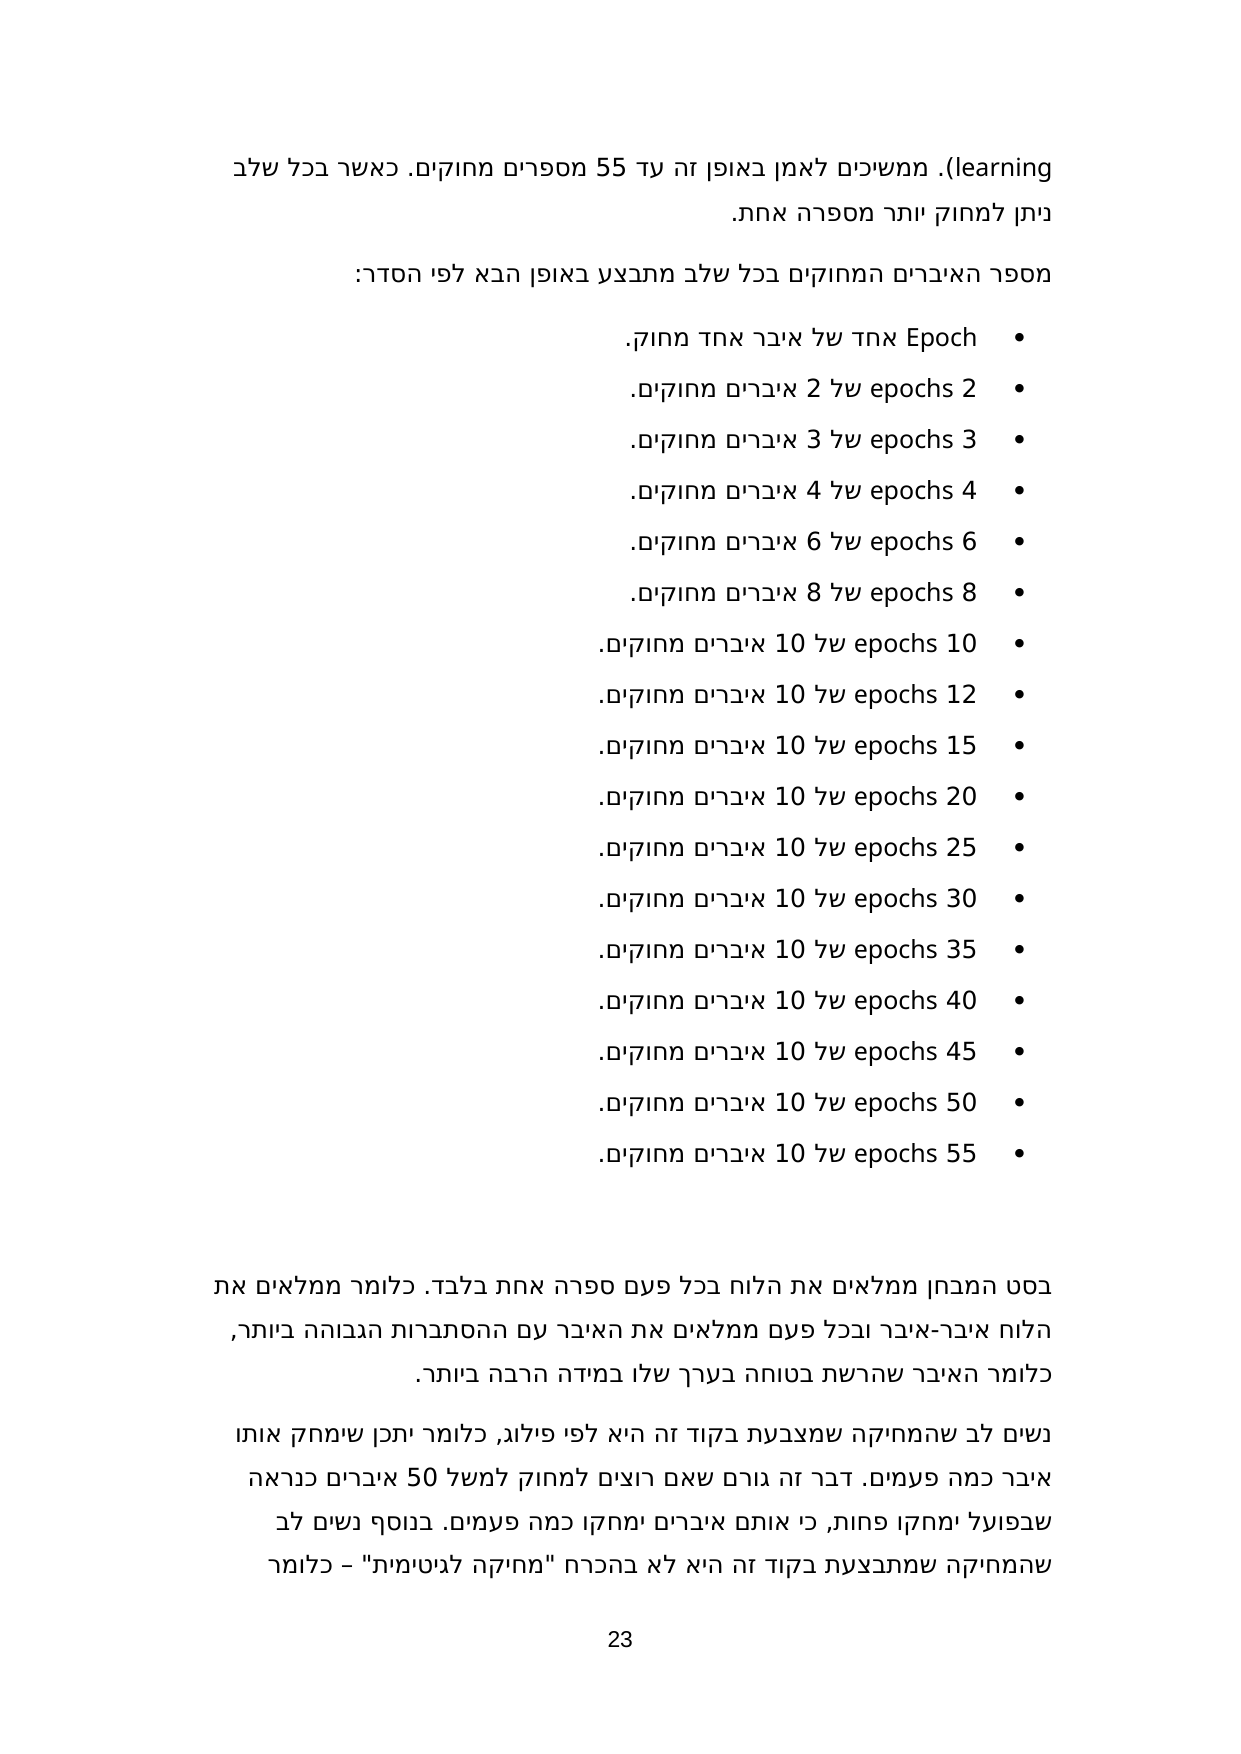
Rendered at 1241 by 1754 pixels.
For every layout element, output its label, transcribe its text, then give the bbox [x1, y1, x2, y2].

list 30 epochs של 10 איברים מחוקים. [187, 881, 1015, 915]
list 2 epochs של 2 איברים מחוקים. [187, 371, 1015, 404]
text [187, 150, 1053, 228]
list 8 epochs של 8 איברים מחוקים. [187, 575, 1015, 609]
list 4 epochs של 4 איברים מחוקים. [187, 473, 1015, 507]
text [187, 1419, 1053, 1580]
list 35 epochs של 10 איברים מחוקים. [187, 932, 1015, 966]
list 40 epochs של 10 איברים מחוקים. [187, 983, 1015, 1017]
list 3 epochs של 3 איברים מחוקים. [187, 422, 1015, 456]
list 20 epochs של 10 איברים מחוקים. [187, 779, 1015, 813]
list 45 epochs של 10 איברים מחוקים. [187, 1034, 1015, 1068]
list 15 epochs של 10 איברים מחוקים. [187, 728, 1015, 762]
list 55 epochs של 10 איברים מחוקים. [187, 1136, 1015, 1170]
list 10 epochs של 10 איברים מחוקים. [187, 626, 1015, 660]
text מספר האיברים המחוקים בכל שלב מתבצע באופן הבא לפי הסדר: [187, 259, 1053, 288]
list 50 epochs של 10 איברים מחוקים. [187, 1085, 1015, 1119]
list 12 epochs של 10 איברים מחוקים. [187, 677, 1015, 711]
list 6 epochs של 6 איברים מחוקים. [187, 524, 1015, 558]
list Epoch אחד של איבר אחד מחוק. [187, 319, 1015, 353]
text בסט המבחן ממלאים את הלוח בכל פעם ספרה אחת בלבד. כלומר ממלאים את הלוח איבר-איבר ובכל פעם ממלאים את האיבר עם ההסתברות הגבוהה ביותר, כלומר האיבר שהרשת בטוחה בערך שלו במידה הרבה ביותר. [187, 1272, 1053, 1388]
list 25 epochs של 10 איברים מחוקים. [187, 830, 1015, 864]
